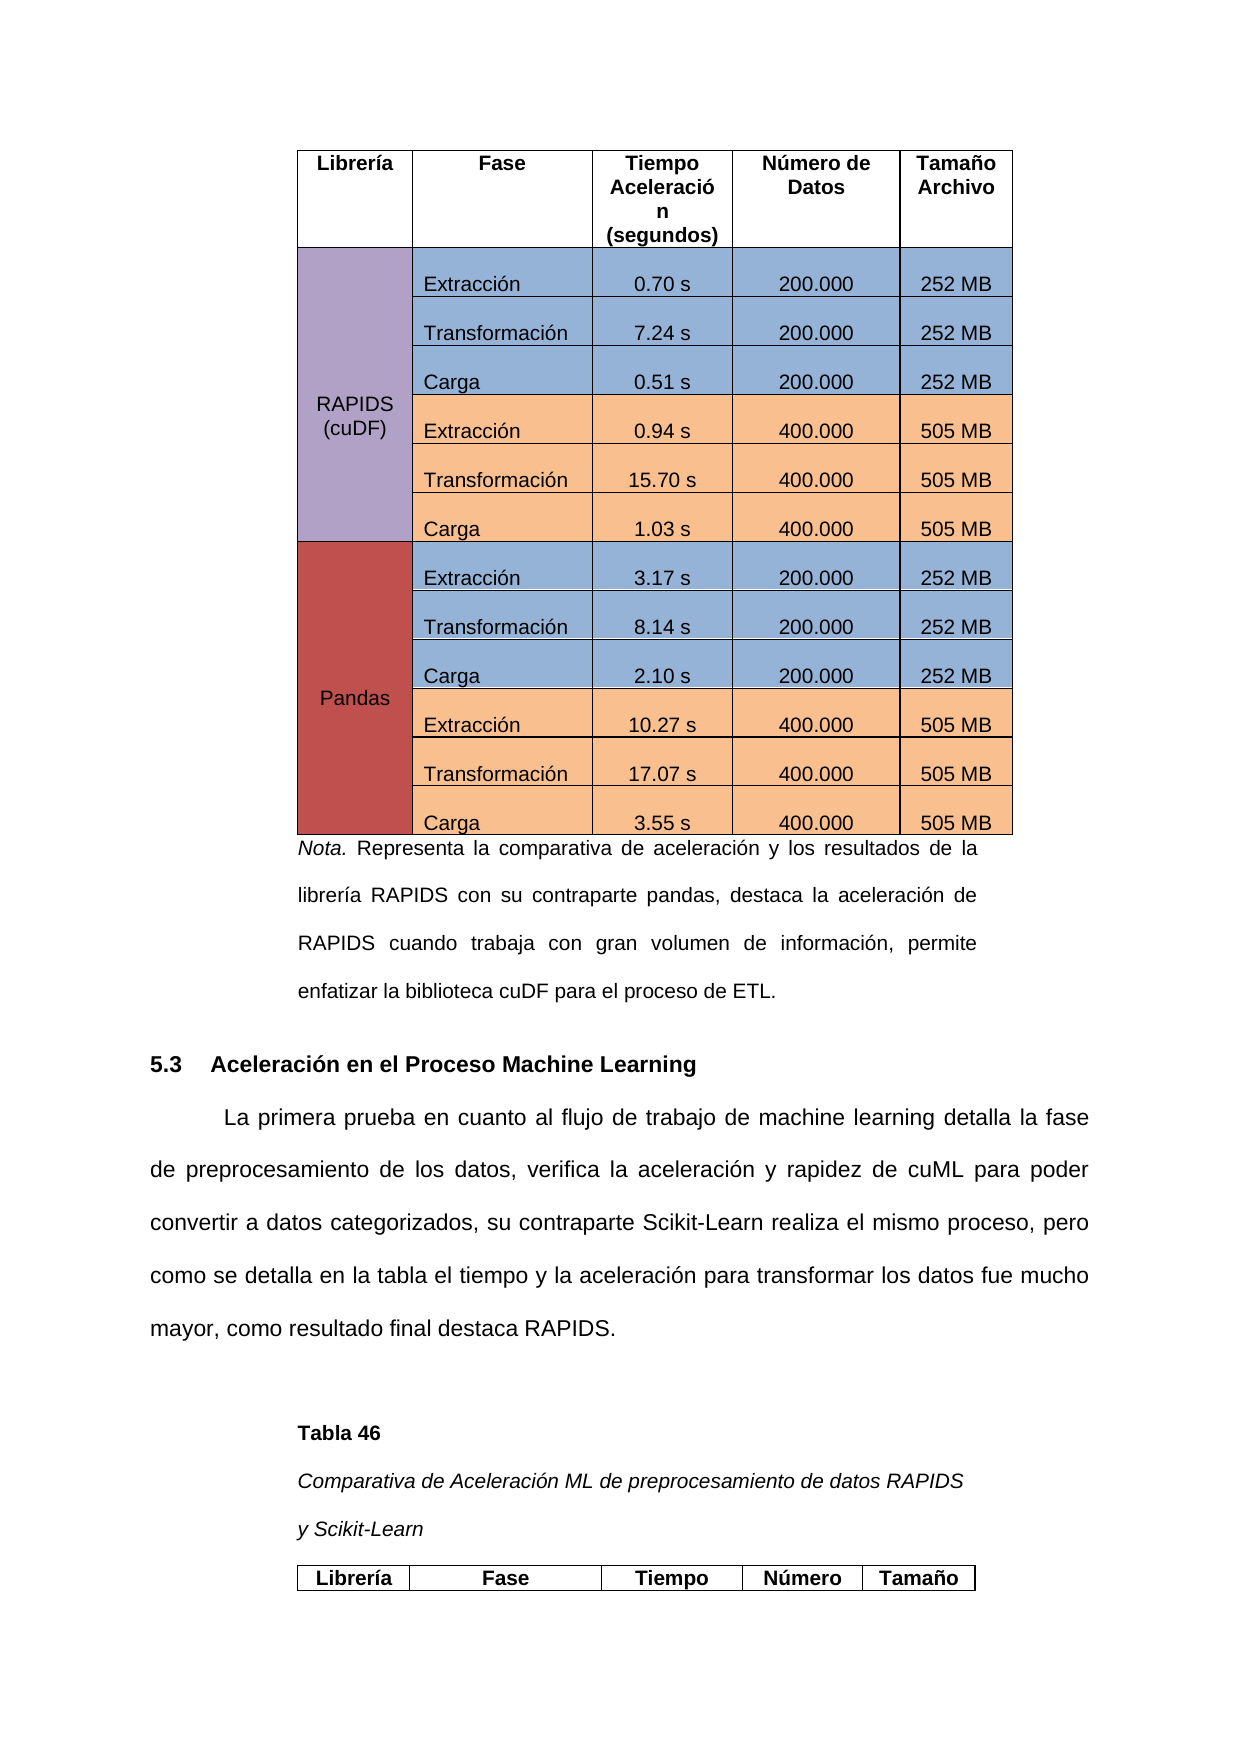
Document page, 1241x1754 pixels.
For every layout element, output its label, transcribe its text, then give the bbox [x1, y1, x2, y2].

table_cell 0.51 s [593, 346, 732, 394]
table_cell 3.55 s [593, 786, 732, 834]
table_cell 200.000 [733, 346, 899, 394]
table_cell 252 MB [901, 640, 1012, 687]
table_cell 200.000 [733, 297, 899, 345]
table_cell Extracción [413, 542, 592, 589]
table_cell 505 MB [901, 738, 1012, 785]
table_cell 505 MB [901, 395, 1012, 443]
table_cell 10.27 s [593, 689, 732, 736]
text y Scikit-Learn [239, 1517, 1090, 1541]
table_cell Pandas [298, 542, 412, 834]
table_header Fase [413, 151, 592, 247]
table_cell Extracción [413, 395, 592, 443]
text Tabla 46 [239, 1420, 1090, 1444]
table_cell 505 MB [901, 493, 1012, 541]
table_cell 200.000 [733, 640, 899, 687]
table_header Tamaño Archivo [863, 1566, 974, 1590]
table_cell 3.17 s [593, 542, 732, 589]
table_cell 200.000 [733, 542, 899, 589]
table_cell 200.000 [733, 248, 899, 296]
text La primera prueba en cuanto al flujo de trabajo de machine learning detalla la fase de preprocesamiento de los datos, verifica la aceleración y rapidez de cuML para poder convertir a datos categorizados, su contraparte Scikit-Learn realiza el mismo proceso, pero como se detalla en la tabla el tiempo y la aceleración para transformar los datos fue mucho mayor, como resultado final destaca RAPIDS. [150, 1104, 1090, 1341]
table_cell 505 MB [901, 786, 1012, 834]
table_cell 0.70 s [593, 248, 732, 296]
table_cell 7.24 s [593, 297, 732, 345]
table_cell Carga [413, 346, 592, 394]
table_cell Extracción [413, 689, 592, 736]
table_header Fase [410, 1566, 601, 1590]
table_cell 1.03 s [593, 493, 732, 541]
subtitle Aceleración en el Proceso Machine Learning [150, 1051, 1090, 1077]
table_header Tamaño Archivo [901, 151, 1012, 247]
table_cell Transformación [413, 444, 592, 492]
table_cell 505 MB [901, 689, 1012, 736]
table_cell 15.70 s [593, 444, 732, 492]
table_cell 8.14 s [593, 591, 732, 638]
table_cell 400.000 [733, 444, 899, 492]
table_header Librería [298, 1566, 409, 1590]
text Nota. Representa la comparativa de aceleración y los resultados de la librería RAPIDS con su contraparte pandas, destaca la aceleración de RAPIDS cuando trabaja con gran volumen de información, permite enfatizar la biblioteca cuDF para el proceso de ETL. [298, 835, 978, 1003]
table_header Número de Datos [733, 151, 899, 247]
table_header Número de Datos [743, 1566, 862, 1590]
table_cell 252 MB [901, 248, 1012, 296]
table_cell 252 MB [901, 542, 1012, 589]
table_header Librería [298, 151, 412, 247]
table_cell 0.94 s [593, 395, 732, 443]
text Comparativa de Aceleración ML de preprocesamiento de datos RAPIDS [239, 1468, 1090, 1492]
table_cell Carga [413, 493, 592, 541]
table_cell Extracción [413, 248, 592, 296]
table_cell Carga [413, 786, 592, 834]
table_cell 200.000 [733, 591, 899, 638]
table_cell Carga [413, 640, 592, 687]
table_cell 252 MB [901, 591, 1012, 638]
table_cell Transformación [413, 738, 592, 785]
table_cell 252 MB [901, 346, 1012, 394]
table_cell 2.10 s [593, 640, 732, 687]
table_cell 505 MB [901, 444, 1012, 492]
table_header Tiempo Aceleración (segundos) [593, 151, 732, 247]
table_cell Transformación [413, 297, 592, 345]
table_cell 17.07 s [593, 738, 732, 785]
table_cell 400.000 [733, 786, 899, 834]
table_cell 400.000 [733, 493, 899, 541]
table_cell 400.000 [733, 738, 899, 785]
table_cell 400.000 [733, 395, 899, 443]
table_cell 252 MB [901, 297, 1012, 345]
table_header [602, 1566, 742, 1590]
table_cell Transformación [413, 591, 592, 638]
table_cell 400.000 [733, 689, 899, 736]
table_cell RAPIDS (cuDF) [298, 248, 412, 541]
